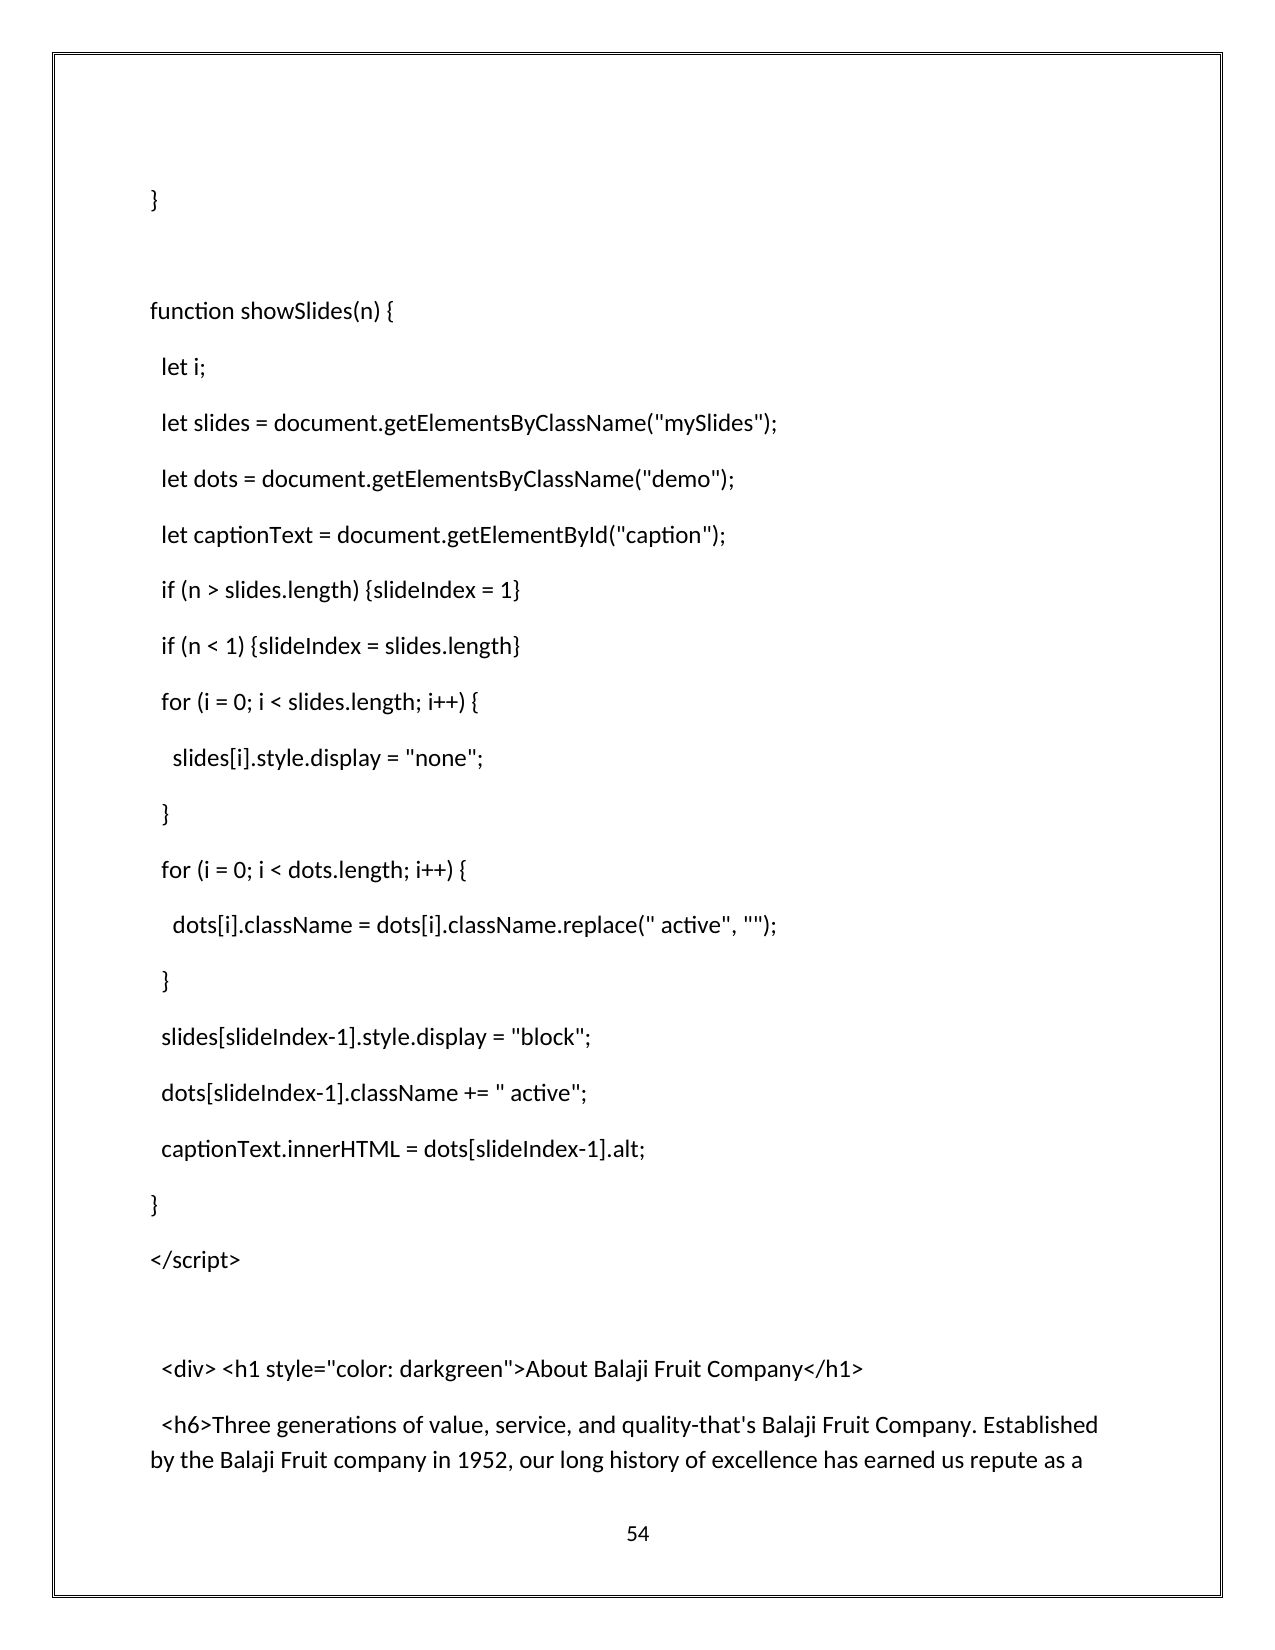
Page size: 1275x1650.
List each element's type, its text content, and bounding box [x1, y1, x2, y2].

text slides[i].style.display = "none"; [150, 742, 1125, 773]
text let i; [150, 351, 1125, 382]
text <div> <h1 style="color: darkgreen">About Balaji Fruit Company</h1> [150, 1353, 1125, 1384]
text for (i = 0; i < slides.length; i++) { [150, 686, 1125, 717]
text dots[i].className = dots[i].className.replace(" active", ""); [150, 909, 1125, 940]
text let dots = document.getElementsByClassName("demo"); [150, 463, 1125, 493]
text dots[slideIndex-1].className += " active"; [150, 1077, 1125, 1108]
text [150, 1409, 1125, 1475]
text if (n < 1) {slideIndex = slides.length} [150, 630, 1125, 661]
text function showSlides(n) { [150, 295, 1125, 326]
text } [150, 965, 1125, 996]
text let captionText = document.getElementById("caption"); [150, 519, 1125, 549]
text } [150, 184, 1125, 214]
text slides[slideIndex-1].style.display = "block"; [150, 1021, 1125, 1052]
text if (n > slides.length) {slideIndex = 1} [150, 574, 1125, 605]
text </script> [150, 1244, 1125, 1275]
text } [150, 1189, 1125, 1219]
text for (i = 0; i < dots.length; i++) { [150, 854, 1125, 884]
text captionText.innerHTML = dots[slideIndex-1].alt; [150, 1133, 1125, 1163]
text } [150, 798, 1125, 828]
text let slides = document.getElementsByClassName("mySlides"); [150, 407, 1125, 438]
